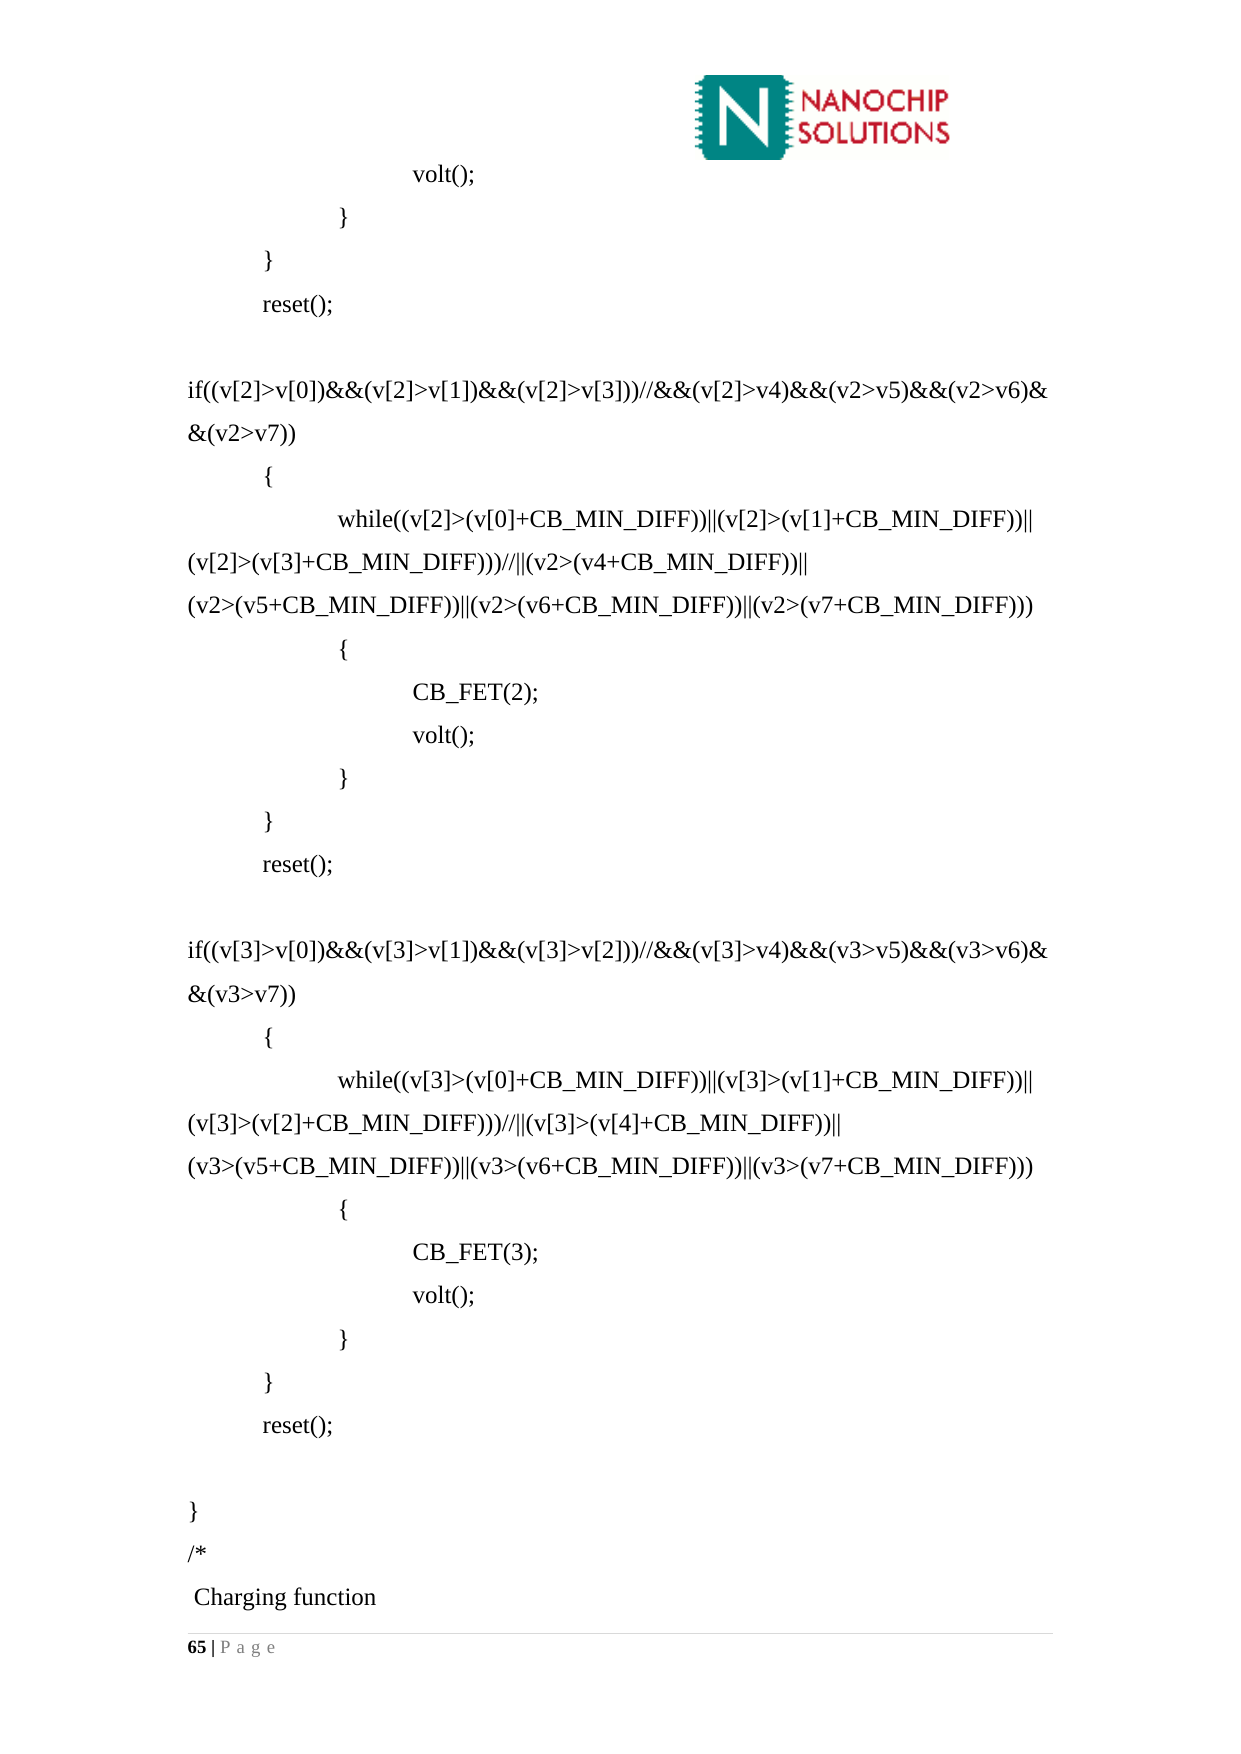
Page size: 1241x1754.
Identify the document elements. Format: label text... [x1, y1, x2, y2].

text CB_FET(2); [187, 677, 1053, 706]
text if((v[2]>v[0])&&(v[2]>v[1])&&(v[2]>v[3]))//&&(v[2]>v4)&&(v2>v5)&&(v2>v6)&&(v2>v7)) [187, 332, 1053, 447]
text { [187, 634, 1053, 662]
text } [187, 1324, 1053, 1352]
picture [694, 75, 950, 160]
text } [187, 763, 1053, 792]
text volt(); [187, 159, 1053, 188]
text } [187, 202, 1053, 231]
text while((v[2]>(v[0]+CB_MIN_DIFF))||(v[2]>(v[1]+CB_MIN_DIFF))||(v[2]>(v[3]+CB_MIN_DIFF)))//||(v2>(v4+CB_MIN_DIFF))||(v2>(v5+CB_MIN_DIFF))||(v2>(v6+CB_MIN_DIFF))||(v2>(v7+CB_MIN_DIFF))) [187, 504, 1053, 619]
text while((v[3]>(v[0]+CB_MIN_DIFF))||(v[3]>(v[1]+CB_MIN_DIFF))||(v[3]>(v[2]+CB_MIN_DIFF)))//||(v[3]>(v[4]+CB_MIN_DIFF))||(v3>(v5+CB_MIN_DIFF))||(v3>(v6+CB_MIN_DIFF))||(v3>(v7+CB_MIN_DIFF))) [187, 1065, 1053, 1180]
text } [187, 246, 1053, 274]
text CB_FET(3); [187, 1237, 1053, 1266]
text } [187, 1367, 1053, 1396]
text reset(); [187, 1410, 1053, 1439]
text Charging function [187, 1582, 1053, 1611]
text } [187, 1496, 1053, 1525]
text { [187, 1194, 1053, 1223]
text volt(); [187, 720, 1053, 749]
text /* [187, 1539, 1053, 1568]
text } [187, 806, 1053, 835]
text if((v[3]>v[0])&&(v[3]>v[1])&&(v[3]>v[2]))//&&(v[3]>v4)&&(v3>v5)&&(v3>v6)&&(v3>v7)) [187, 892, 1053, 1007]
text { [187, 461, 1053, 490]
text reset(); [187, 849, 1053, 878]
text reset(); [187, 289, 1053, 317]
text volt(); [187, 1281, 1053, 1309]
text { [187, 1022, 1053, 1051]
